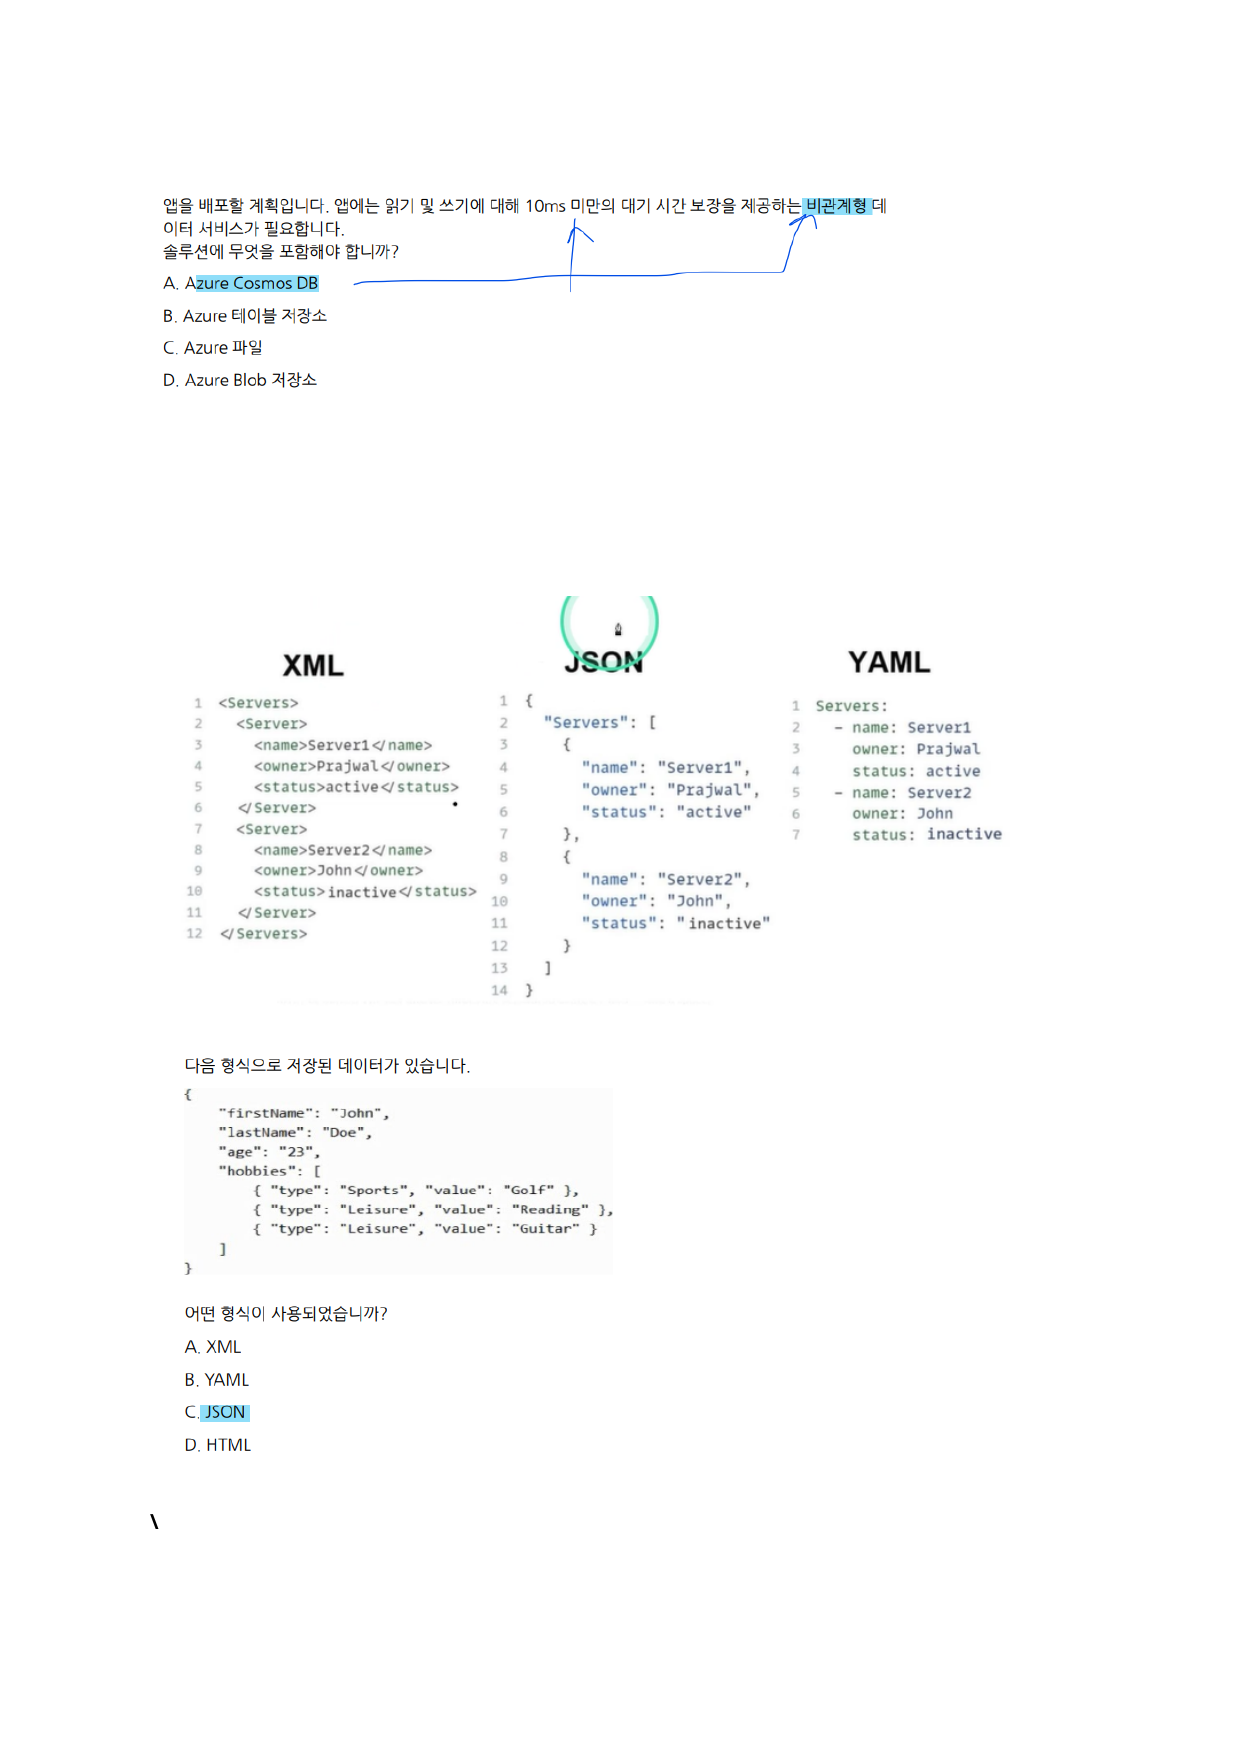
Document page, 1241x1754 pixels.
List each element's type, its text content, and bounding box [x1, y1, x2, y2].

picture [150, 596, 1091, 1026]
text \ [150, 1507, 1090, 1536]
picture [150, 177, 899, 437]
picture [150, 1027, 718, 1489]
